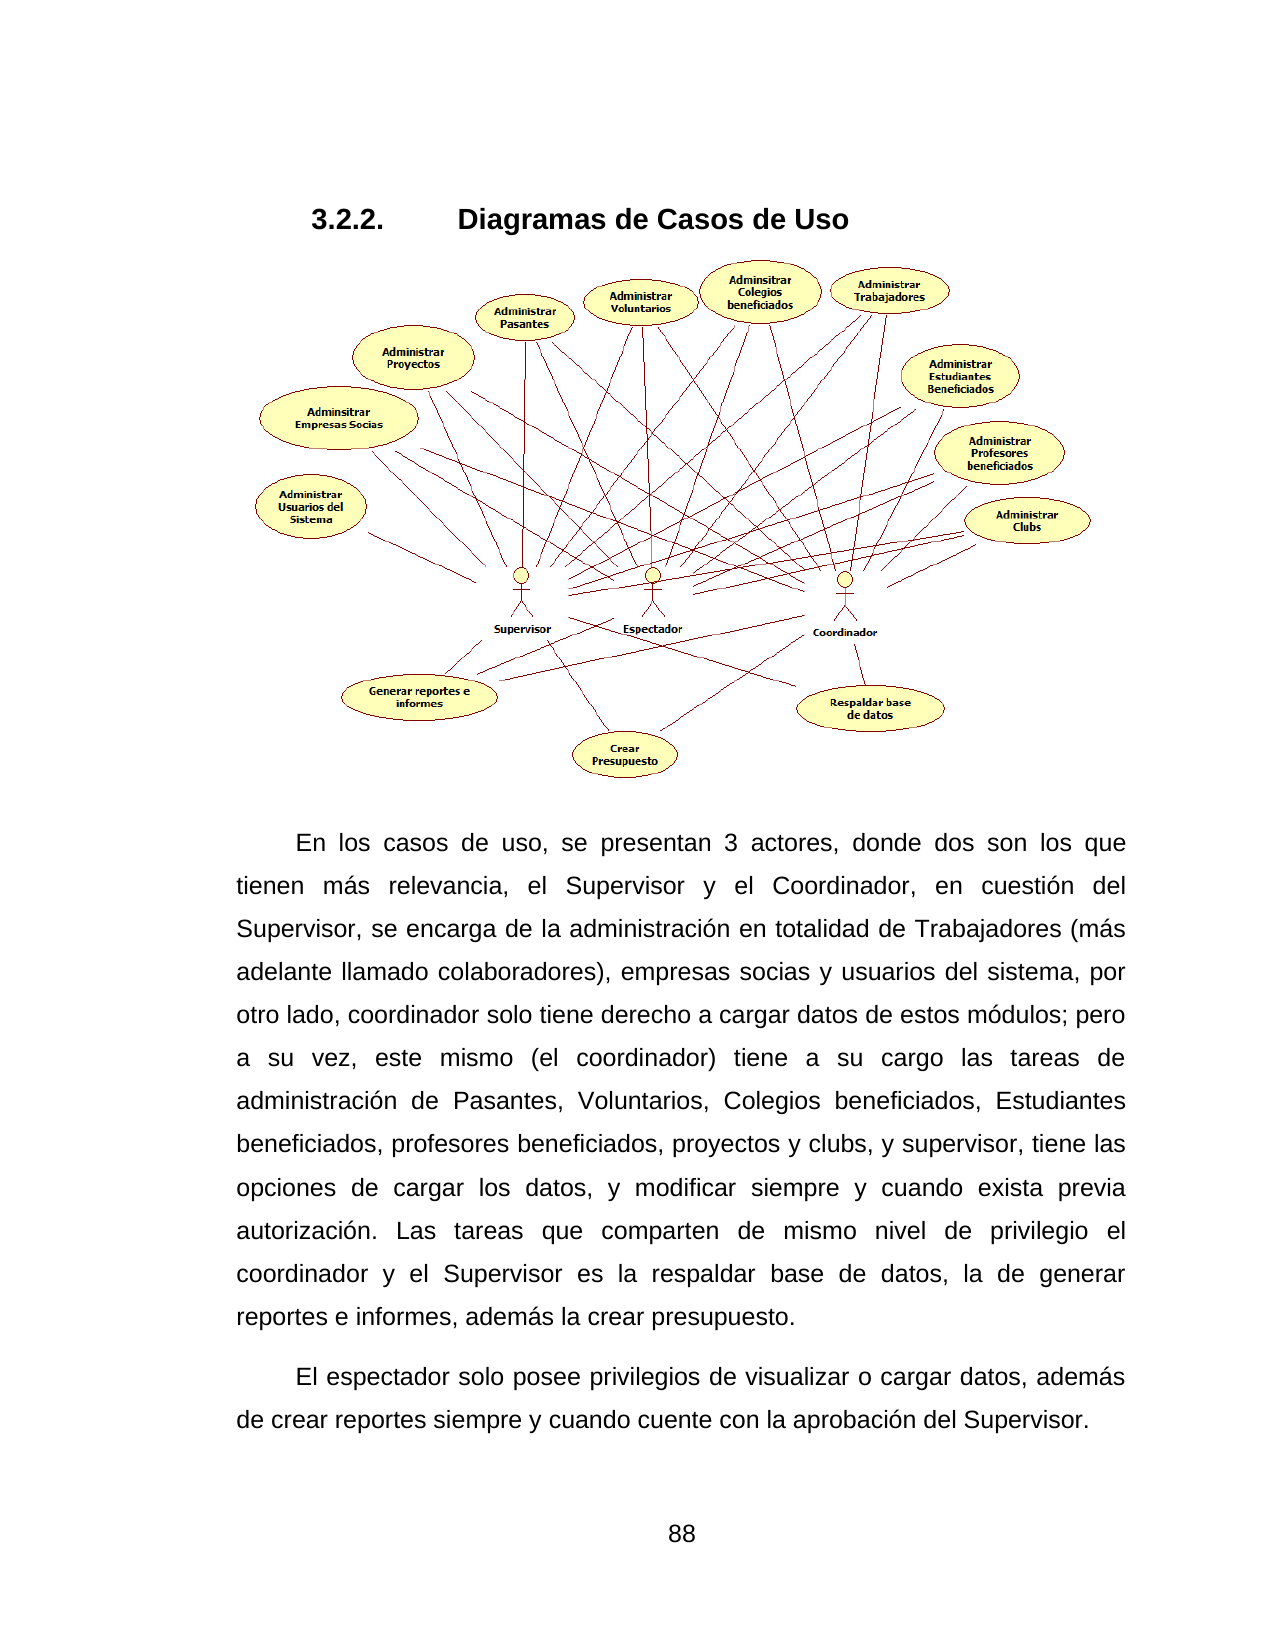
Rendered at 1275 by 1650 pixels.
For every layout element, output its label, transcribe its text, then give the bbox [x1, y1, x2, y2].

picture [236, 240, 1109, 797]
text El espectador solo posee privilegios de visualizar o cargar datos, además de crear reportes siempre y cuando cuente con la aprobación del Supervisor. [236, 1362, 1127, 1433]
subtitle Diagramas de Casos de Uso [311, 202, 1127, 236]
